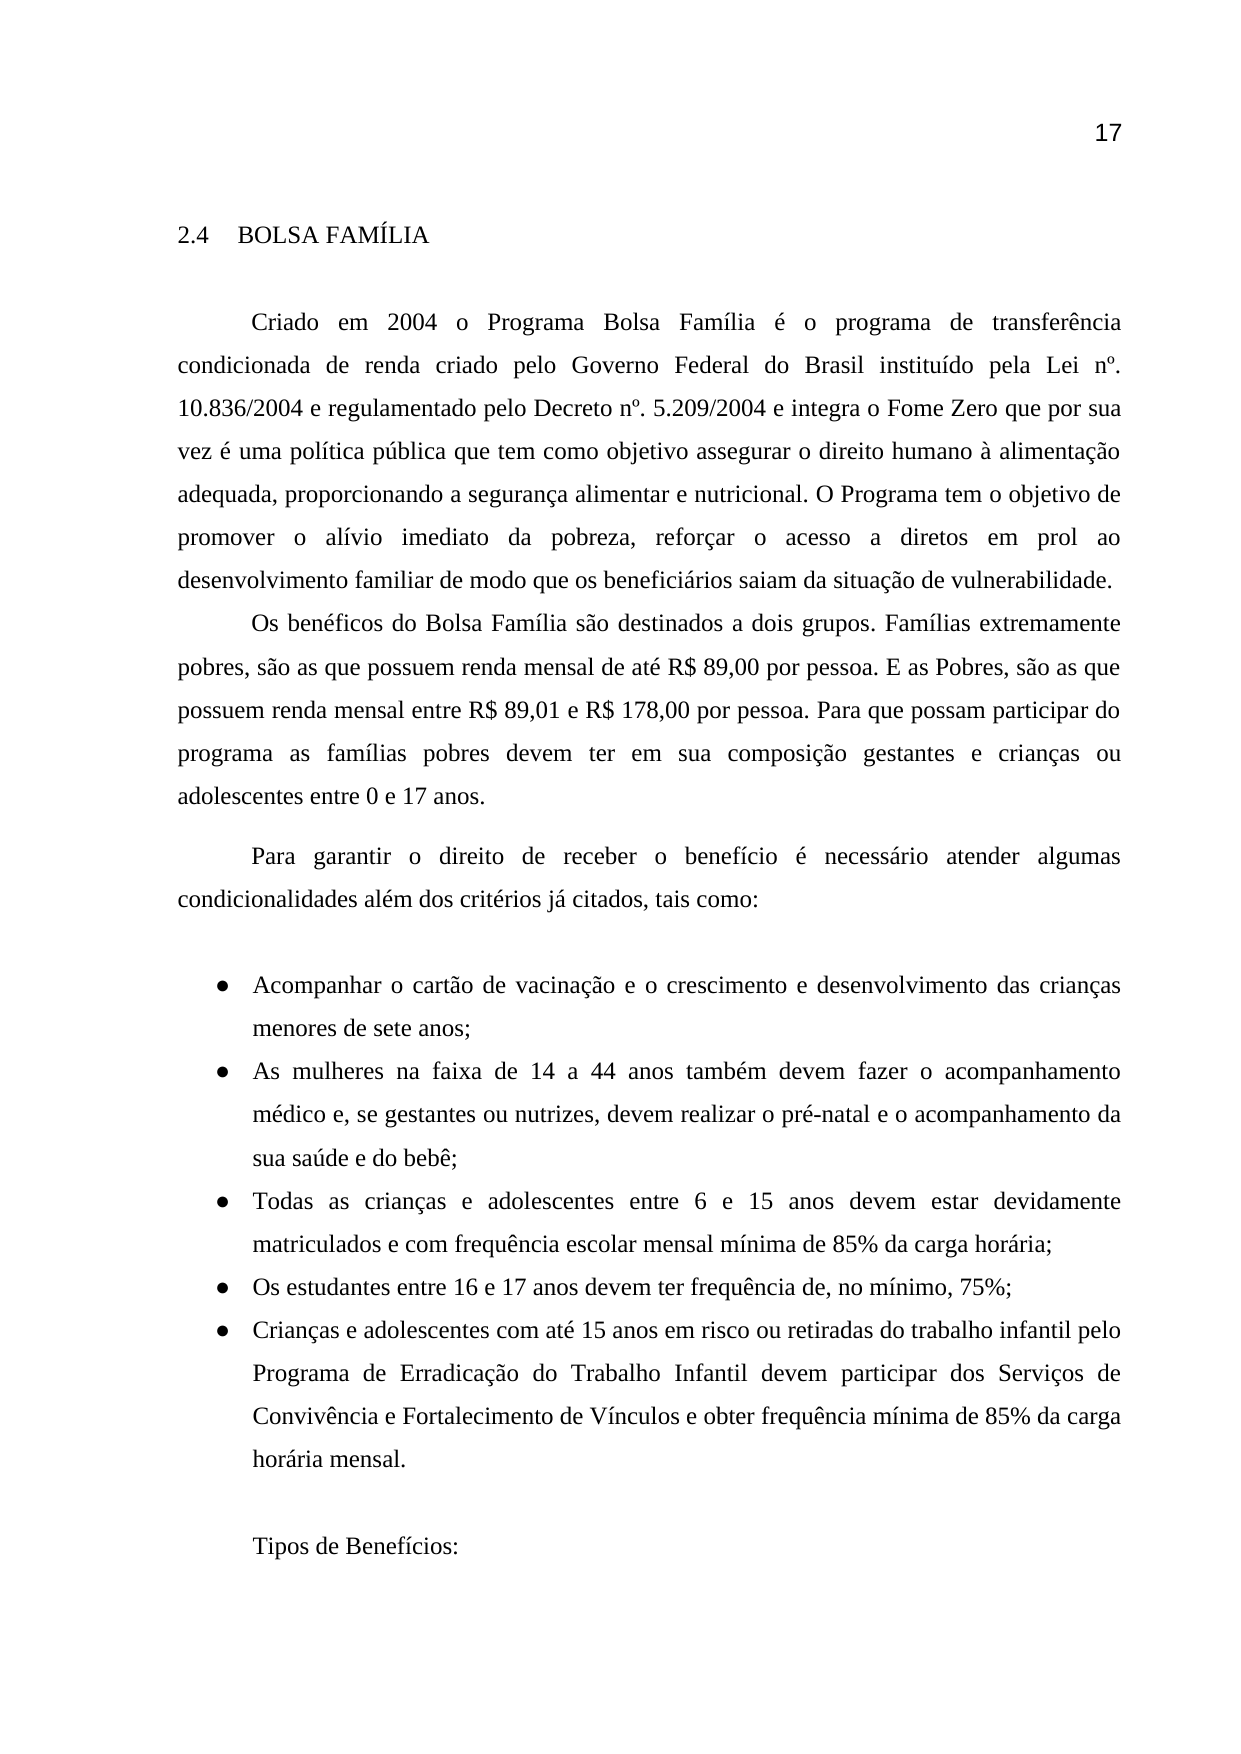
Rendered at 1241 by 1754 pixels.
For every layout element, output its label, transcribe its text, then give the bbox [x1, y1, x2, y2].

list Os estudantes entre 16 e 17 anos devem ter frequência de, no mínimo, 75%; [215, 1272, 1122, 1301]
text Para garantir o direito de receber o benefício é necessário atender algumas condicionalidades além dos critérios já citados, tais como: [177, 841, 1122, 913]
list BOLSA FAMÍLIA [177, 220, 1122, 249]
list Todas as crianças e adolescentes entre 6 e 15 anos devem estar devidamente matriculados e com frequência escolar mensal mínima de 85% da carga horária; [215, 1186, 1122, 1258]
list Acompanhar o cartão de vacinação e o crescimento e desenvolvimento das crianças menores de sete anos; [215, 970, 1122, 1042]
list Crianças e adolescentes com até 15 anos em risco ou retiradas do trabalho infantil pelo Programa de Erradicação do Trabalho Infantil devem participar dos Serviços de Convivência e Fortalecimento de Vínculos e obter frequência mínima de 85% da carga horária mensal. [215, 1315, 1122, 1473]
text Os benéficos do Bolsa Família são destinados a dois grupos. Famílias extremamente pobres, são as que possuem renda mensal de até R$ 89,00 por pessoa. E as Pobres, são as que possuem renda mensal entre R$ 89,01 e R$ 178,00 por pessoa. Para que possam participar do programa as famílias pobres devem ter em sua composição gestantes e crianças ou adolescentes entre 0 e 17 anos. [177, 608, 1122, 810]
list As mulheres na faixa de 14 a 44 anos também devem fazer o acompanhamento médico e, se gestantes ou nutrizes, devem realizar o pré-natal e o acompanhamento da sua saúde e do bebê; [215, 1056, 1122, 1171]
text Criado em 2004 o Programa Bolsa Família é o programa de transferência condicionada de renda criado pelo Governo Federal do Brasil instituído pela Lei nº. 10.836/2004 e regulamentado pelo Decreto nº. 5.209/2004 e integra o Fome Zero que por sua vez é uma política pública que tem como objetivo assegurar o direito humano à alimentação adequada, proporcionando a segurança alimentar e nutricional. O Programa tem o objetivo de promover o alívio imediato da pobreza, reforçar o acesso a diretos em prol ao desenvolvimento familiar de modo que os beneficiários saiam da situação de vulnerabilidade. [177, 307, 1122, 594]
text Tipos de Benefícios: [252, 1531, 1122, 1559]
